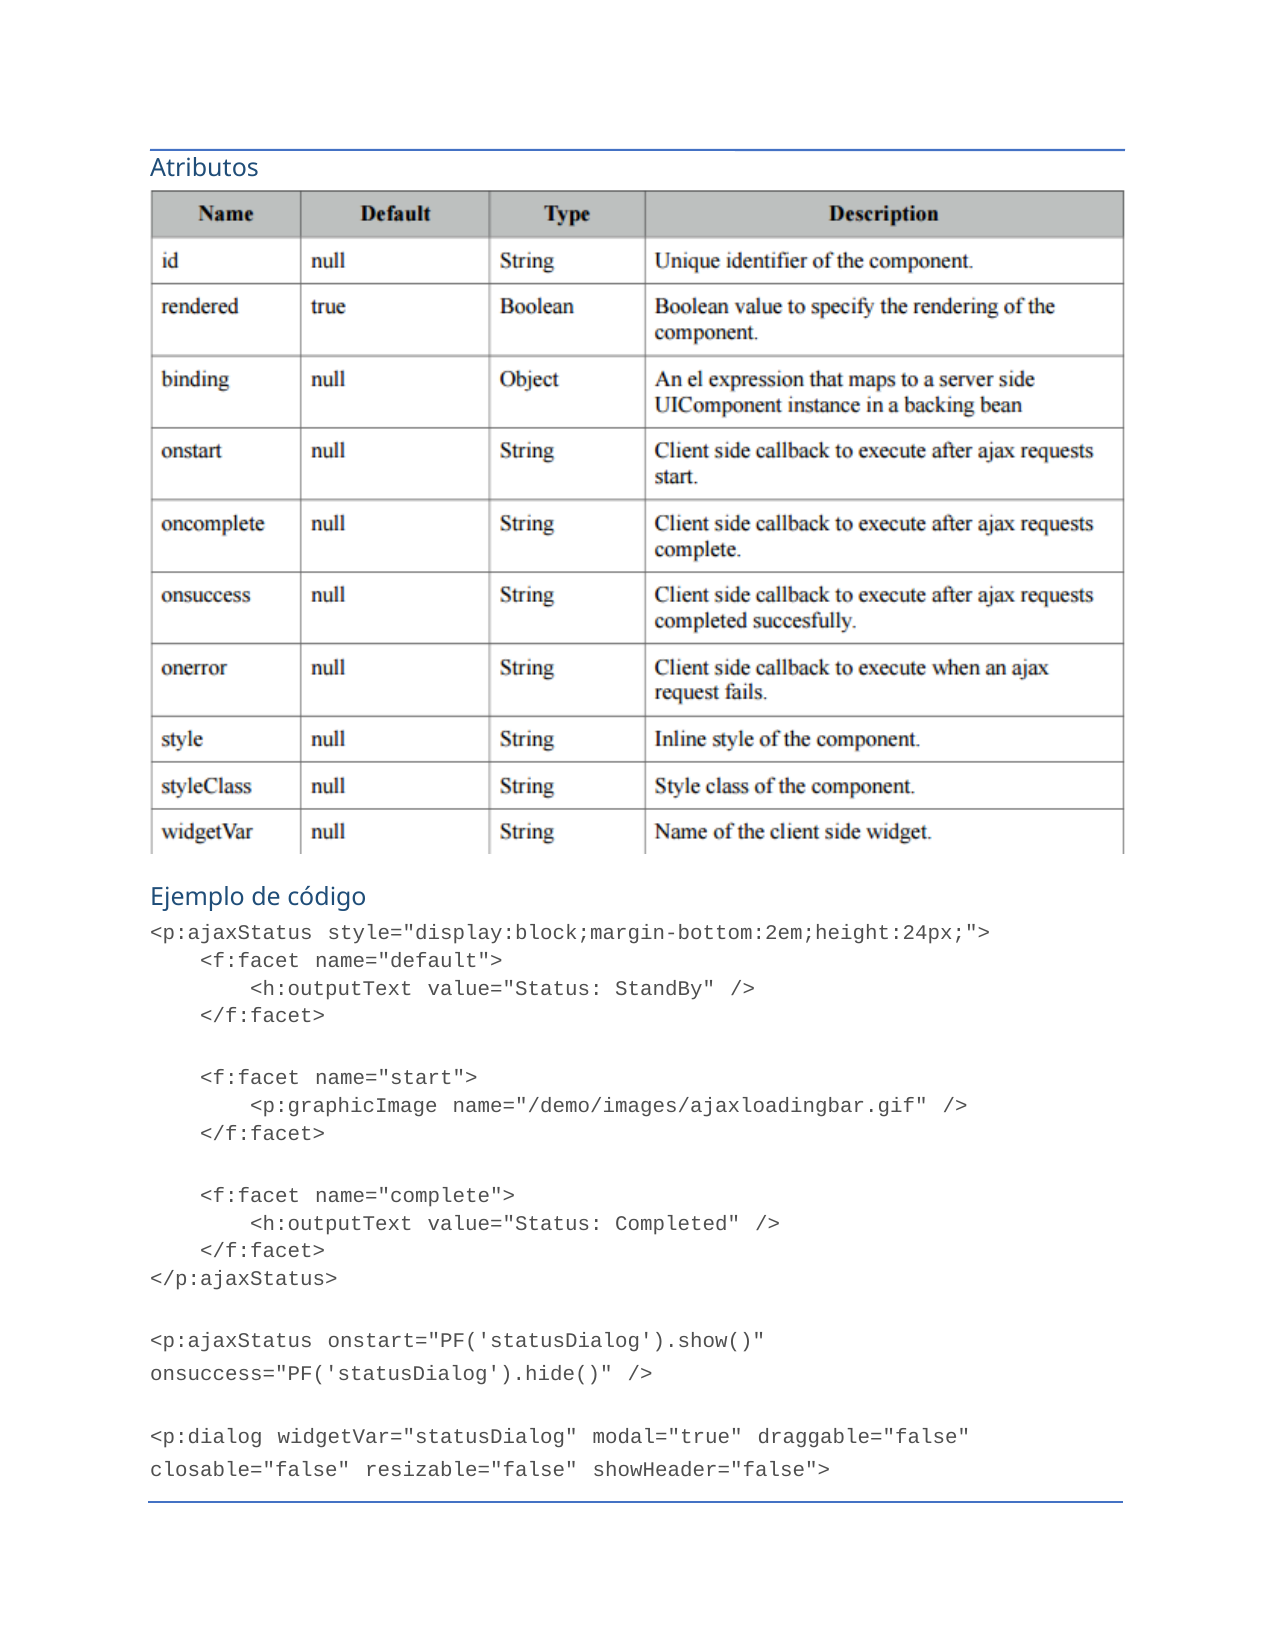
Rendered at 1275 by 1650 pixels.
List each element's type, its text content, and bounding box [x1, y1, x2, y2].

text </f:facet> [150, 1001, 1125, 1029]
text </f:facet> [150, 1236, 1125, 1264]
text <h:outputText value="Status: StandBy" /> [150, 973, 1125, 1001]
text <p:graphicImage name="/demo/images/ajaxloadingbar.gif" /> [150, 1091, 1125, 1119]
text <f:facet name="start"> [150, 1063, 1125, 1091]
subtitle Atributos [150, 150, 1125, 184]
text <p:ajaxStatus onstart="PF('statusDialog').show()" onsuccess="PF('statusDialog').hide()" /> [150, 1326, 1125, 1388]
text <f:facet name="complete"> [150, 1181, 1125, 1208]
text </f:facet> [150, 1119, 1125, 1147]
text <f:facet name="default"> [150, 946, 1125, 973]
subtitle Ejemplo de código [150, 879, 1125, 913]
text <h:outputText value="Status: Completed" /> [150, 1208, 1125, 1236]
picture [150, 189, 1125, 854]
text <p:dialog widgetVar="statusDialog" modal="true" draggable="false" closable="false" resizable="false" showHeader="false"> [150, 1422, 1125, 1484]
text </p:ajaxStatus> [150, 1264, 1125, 1292]
text <p:ajaxStatus style="display:block;margin-bottom:2em;height:24px;"> [150, 918, 1125, 946]
